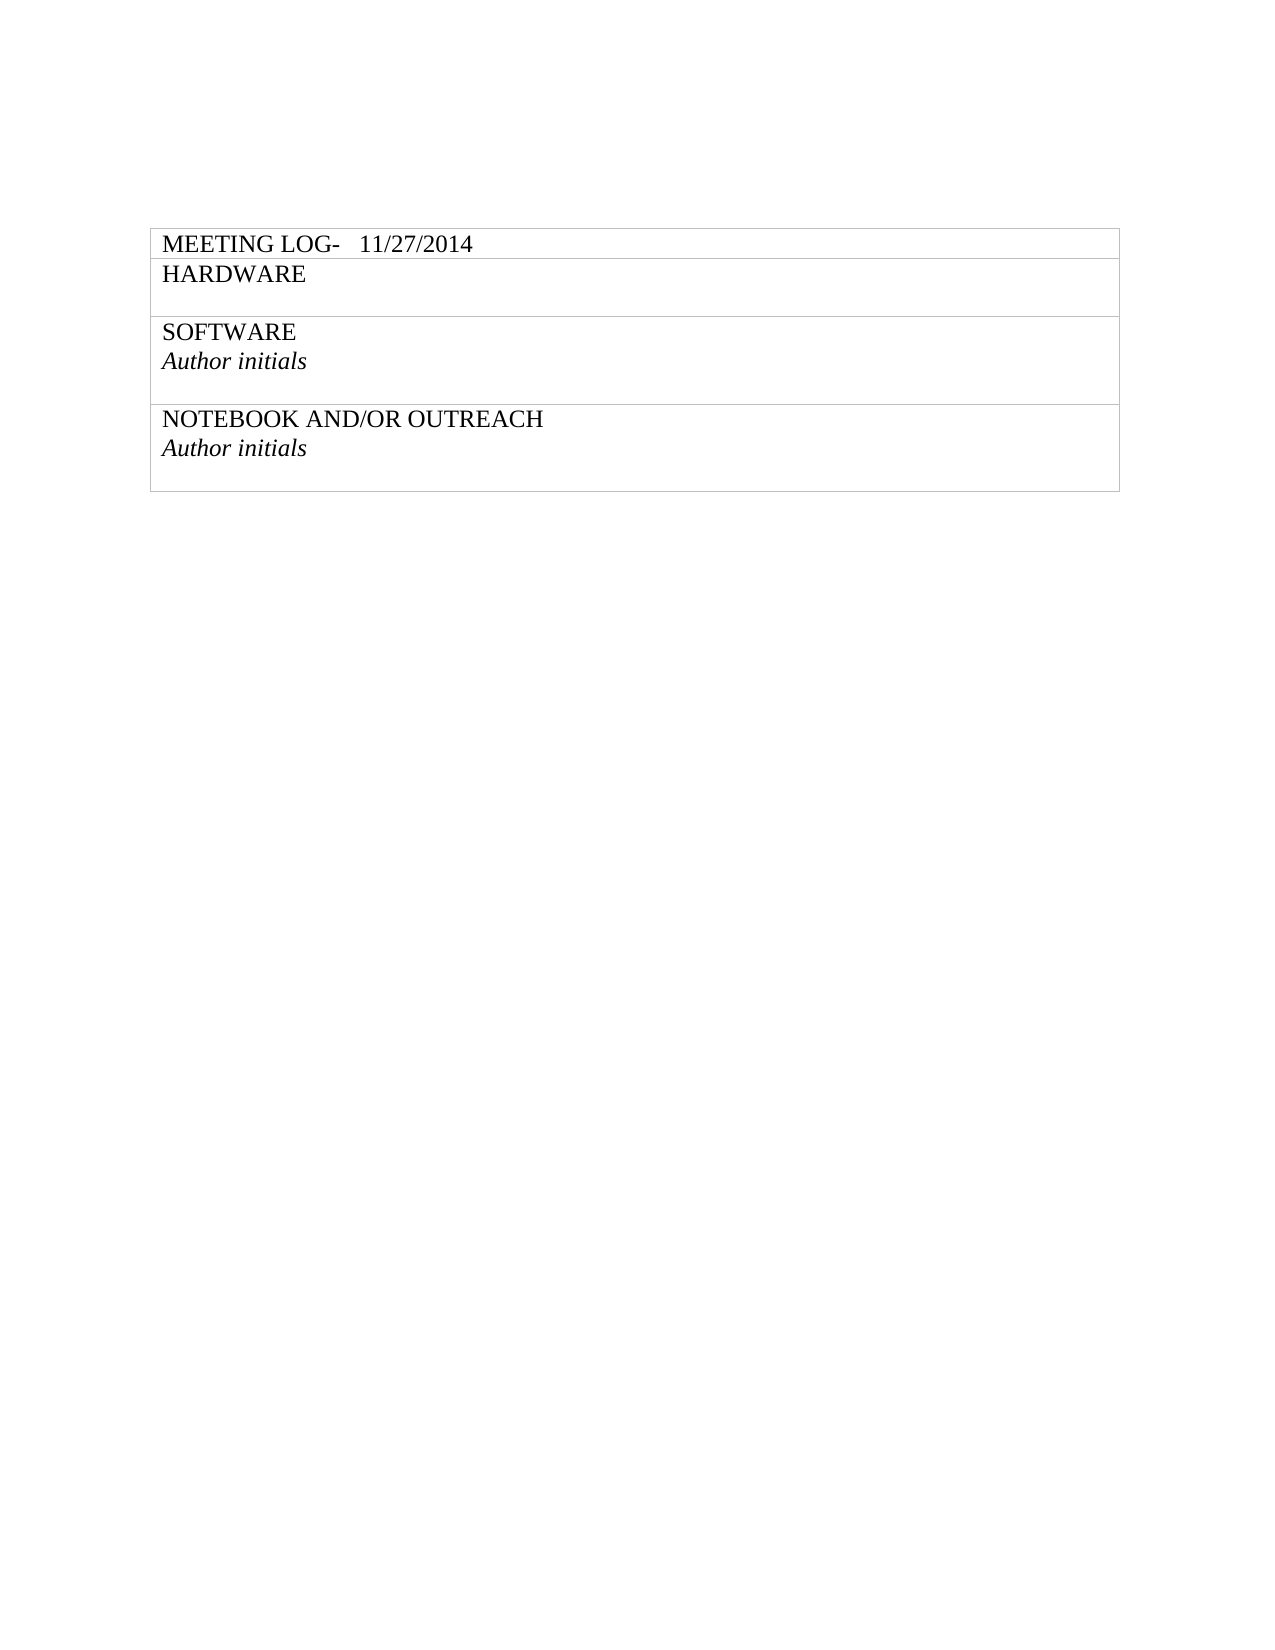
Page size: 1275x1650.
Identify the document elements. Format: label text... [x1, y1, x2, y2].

table_cell HARDWARE [151, 259, 1119, 316]
table_cell NOTEBOOK AND/OR OUTREACH Author initials [151, 405, 1119, 491]
table_header MEETING LOG- 11/27/2014 [151, 229, 1119, 258]
table_cell SOFTWARE Author initials [151, 317, 1119, 403]
